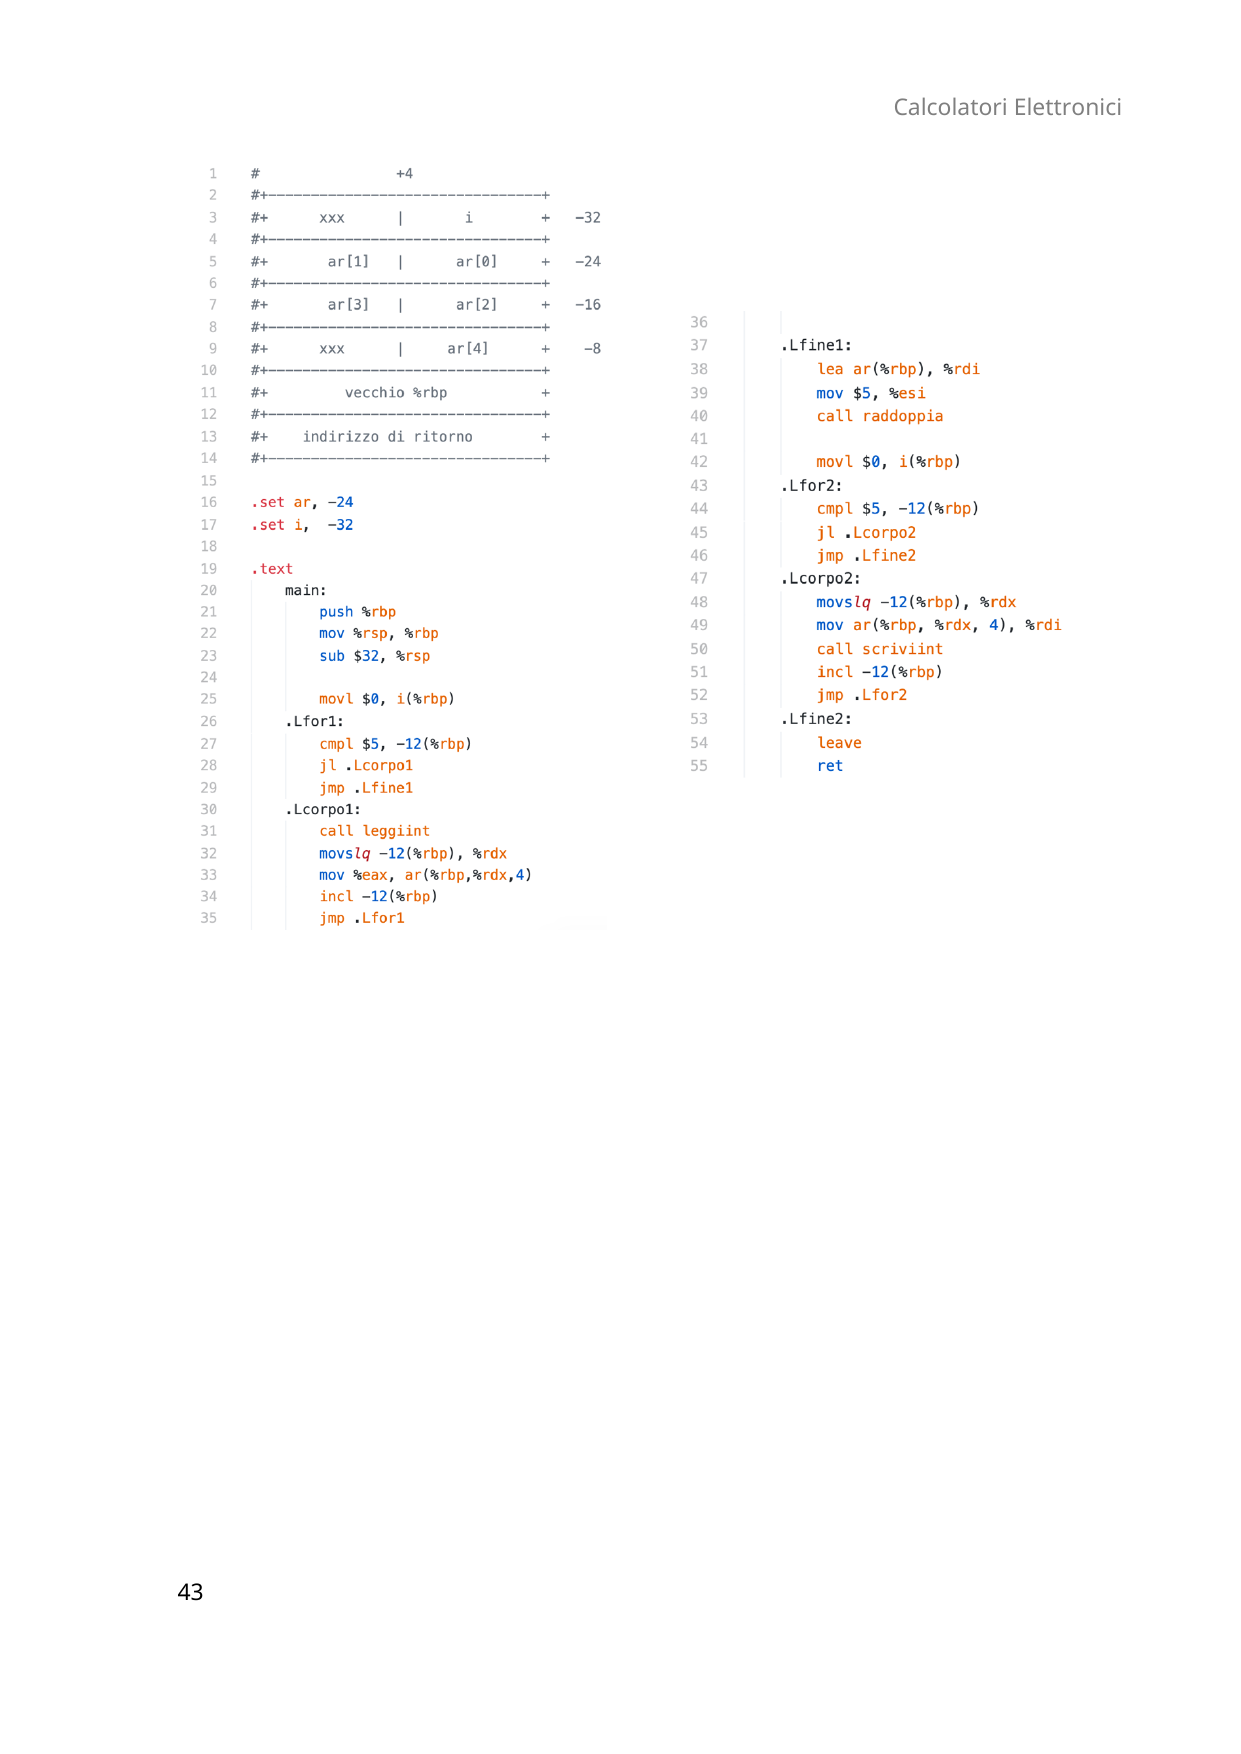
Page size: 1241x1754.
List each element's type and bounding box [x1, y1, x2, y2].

table_header [607, 148, 1122, 950]
picture [677, 311, 1123, 782]
picture [188, 164, 607, 930]
table_header [118, 148, 607, 950]
